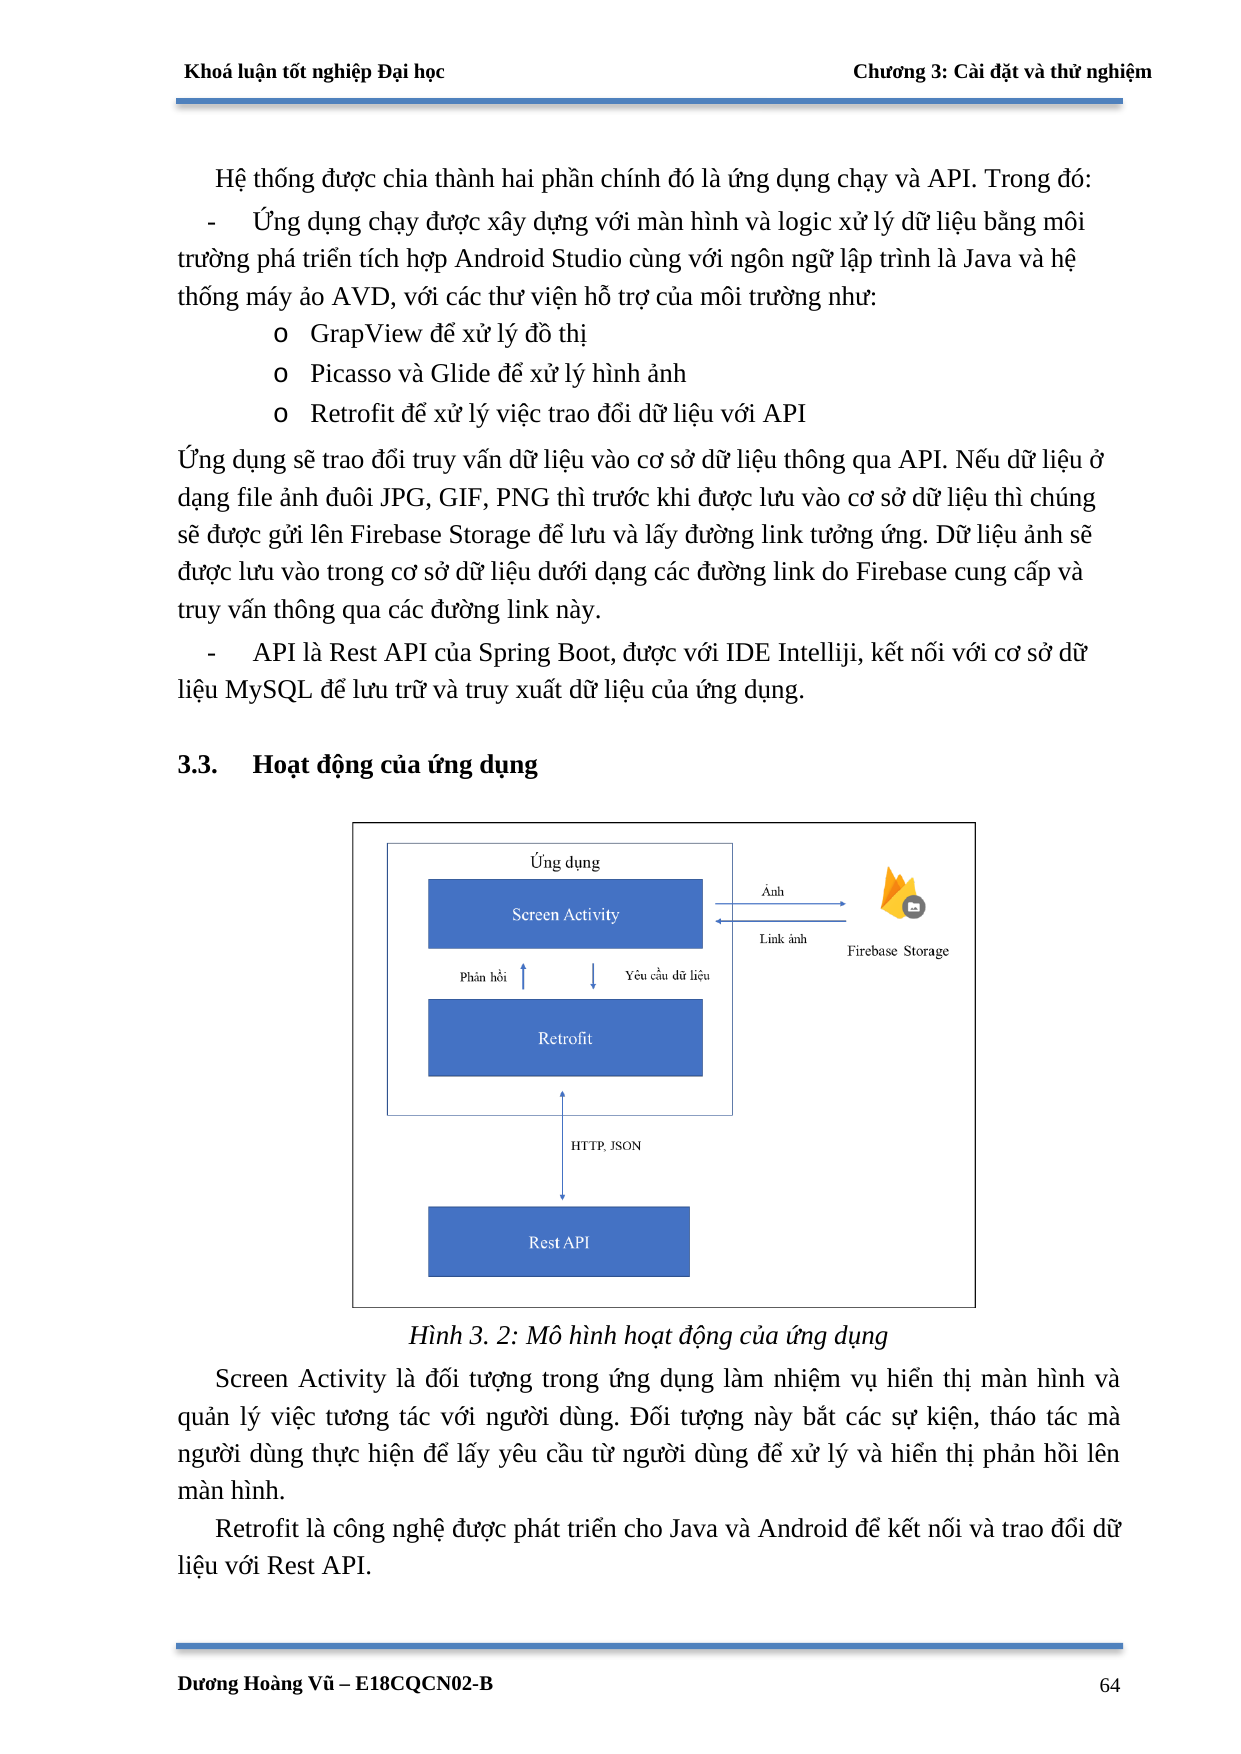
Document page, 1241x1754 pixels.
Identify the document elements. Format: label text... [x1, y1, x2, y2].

text Hệ thống được chia thành hai phần chính đó là ứng dụng chạy và API. Trong đó: [177, 162, 1122, 193]
list Retrofit để xử lý việc trao đổi dữ liệu với API [273, 397, 1122, 431]
text Ứng dụng sẽ trao đổi truy vấn dữ liệu vào cơ sở dữ liệu thông qua API. Nếu dữ liệu ở dạng file ảnh đuôi JPG, GIF, PNG thì trước khi được lưu vào cơ sở dữ liệu thì chúng sẽ được gửi lên Firebase Storage để lưu và lấy đường link tưởng ứng. Dữ liệu ảnh sẽ được lưu vào trong cơ sở dữ liệu dưới dạng các đường link do Firebase cung cấp và truy vấn thông qua các đường link này. [177, 444, 1122, 624]
text Hình 3. 2: Mô hình hoạt động của ứng dụng [177, 1319, 1122, 1350]
picture [352, 822, 985, 1308]
list Retrofit là công nghệ được phát triển cho Java và Android để kết nối và trao đổi dữ liệu với Rest API. [177, 1512, 1122, 1580]
list API là Rest API của Spring Boot, được với IDE Intelliji, kết nối với cơ sở dữ liệu MySQL để lưu trữ và truy xuất dữ liệu của ứng dụng. [177, 636, 1122, 705]
list GrapView để xử lý đồ thị [273, 317, 1122, 351]
list Screen Activity là đối tượng trong ứng dụng làm nhiệm vụ hiển thị màn hình và quản lý việc tương tác với người dùng. Đối tượng này bắt các sự kiện, tháo tác mà người dùng thực hiện để lấy yêu cầu từ người dùng để xử lý và hiển thị phản hồi lên màn hình. [177, 1363, 1122, 1506]
list Ứng dụng chạy được xây dựng với màn hình và logic xử lý dữ liệu bằng môi trường phá triển tích hợp Android Studio cùng với ngôn ngữ lập trình là Java và hệ thống máy ảo AVD, với các thư viện hỗ trợ của môi trường như: [177, 205, 1122, 311]
list Picasso và Glide để xử lý hình ảnh [273, 357, 1122, 391]
list Hoạt động của ứng dụng [177, 748, 1122, 779]
